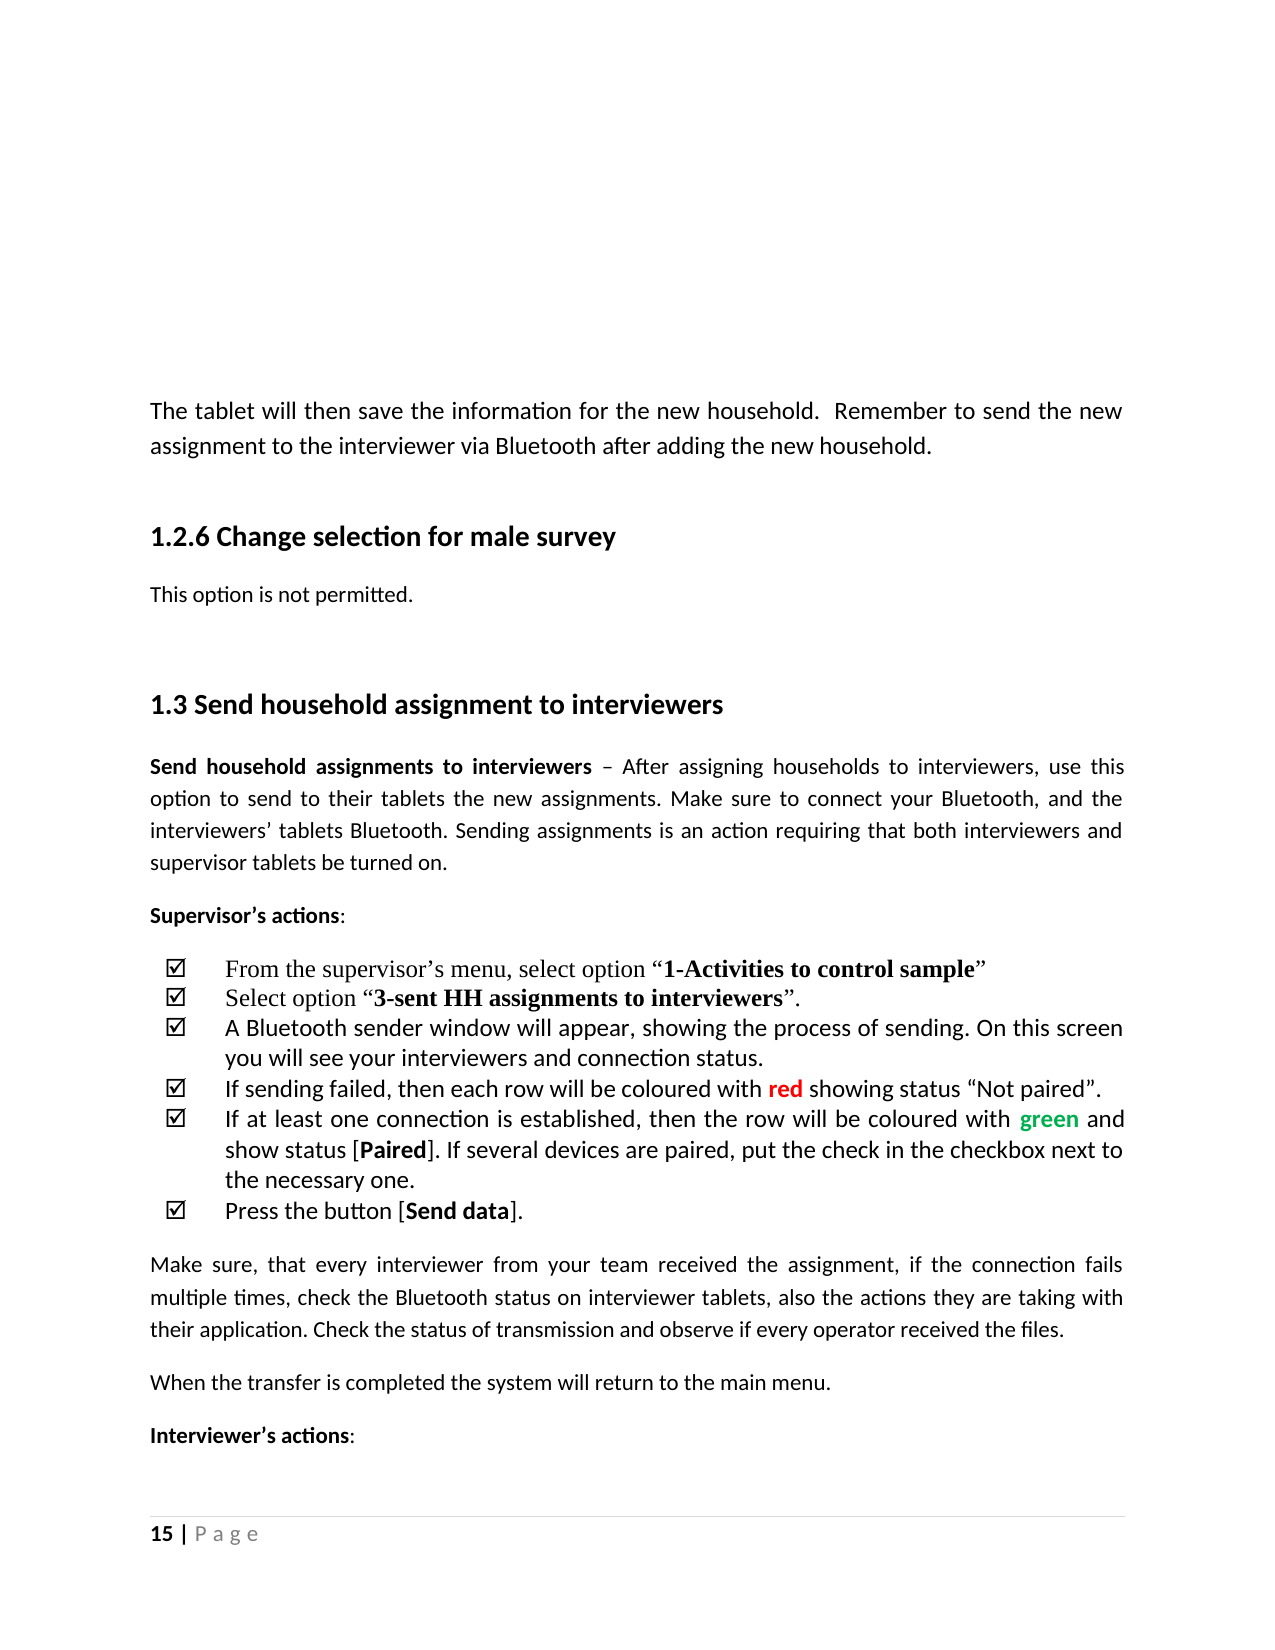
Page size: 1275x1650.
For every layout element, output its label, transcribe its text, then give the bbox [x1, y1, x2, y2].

text Send household assignments to interviewers – After assigning households to interviewers, use this option to send to their tablets the new assignments. Make sure to connect your Bluetooth, and the interviewers’ tablets Bluetooth. Sending assignments is an action requiring that both interviewers and supervisor tablets be turned on. [150, 752, 1125, 876]
list Select option “3-sent HH assignments to interviewers”. [187, 983, 1125, 1012]
text 1.2.6 Change selection for male survey [150, 518, 1125, 554]
list The tablet will then save the information for the new household. Remember to send the new assignment to the interviewer via Bluetooth after adding the new household. [150, 395, 1125, 461]
list If at least one connection is established, then the row will be coloured with green and show status [Paired]. If several devices are paired, put the check in the checkbox next to the necessary one. [187, 1103, 1125, 1195]
text 1.3 Send household assignment to interviewers [150, 686, 1125, 721]
list A Bluetooth sender window will appear, showing the process of sending. On this screen you will see your interviewers and connection status. [187, 1012, 1125, 1073]
text Supervisor’s actions: [150, 901, 1125, 929]
text This option is not permitted. [150, 580, 1125, 608]
list Press the button [Send data]. [187, 1195, 1125, 1226]
list If sending failed, then each row will be coloured with red showing status “Not paired”. [187, 1073, 1125, 1103]
text Make sure, that every interviewer from your team received the assignment, if the connection fails multiple times, check the Bluetooth status on interviewer tablets, also the actions they are taking with their application. Check the status of transmission and observe if every operator received the files. [150, 1251, 1125, 1343]
text When the transfer is completed the system will return to the main menu. [150, 1368, 1125, 1396]
text Interviewer’s actions: [150, 1421, 1125, 1449]
list From the supervisor’s menu, select option “1-Activities to control sample” [187, 954, 1125, 983]
